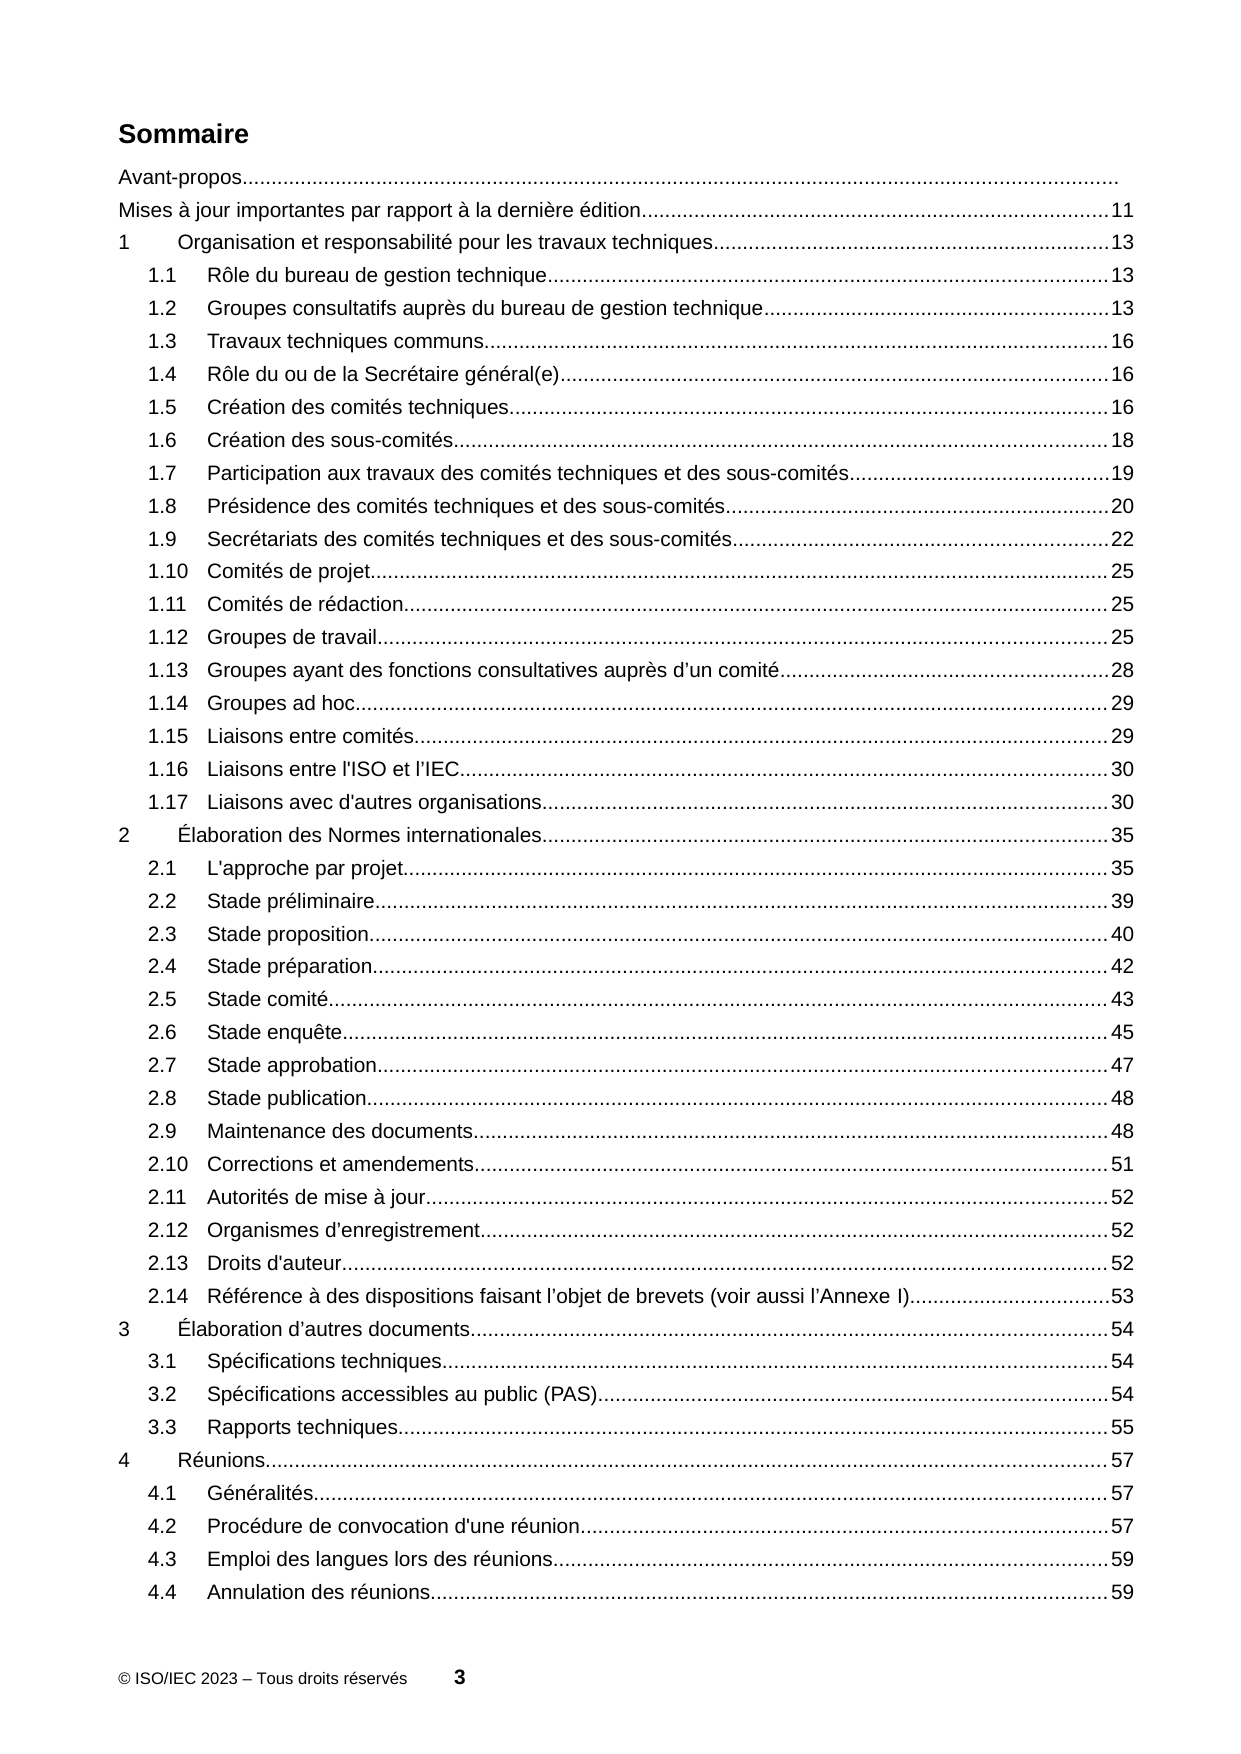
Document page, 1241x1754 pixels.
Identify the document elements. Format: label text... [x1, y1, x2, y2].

text 1.11 Comités de rédaction 25 [148, 592, 1122, 616]
text 1.4 Rôle du ou de la Secrétaire général(e) 16 [148, 362, 1122, 386]
text 2.4 Stade préparation 42 [148, 954, 1122, 978]
text 2.9 Maintenance des documents 48 [148, 1119, 1122, 1143]
text 2.7 Stade approbation 47 [148, 1053, 1122, 1077]
text Sommaire [118, 118, 1122, 149]
text 2 Élaboration des Normes internationales 35 [118, 823, 1122, 847]
text 2.3 Stade proposition 40 [148, 921, 1122, 945]
text 2.14 Référence à des dispositions faisant l’objet de brevets (voir aussi l’Annexe I) 53 [148, 1283, 1122, 1307]
text 1.14 Groupes ad hoc 29 [148, 691, 1122, 715]
text 3.1 Spécifications techniques 54 [148, 1349, 1122, 1373]
text 2.8 Stade publication 48 [148, 1086, 1122, 1110]
text 3.2 Spécifications accessibles au public (PAS) 54 [148, 1382, 1122, 1406]
text 1.6 Création des sous-comités 18 [148, 428, 1122, 452]
text 1.17 Liaisons avec d'autres organisations 30 [148, 790, 1122, 814]
text 2.11 Autorités de mise à jour 52 [148, 1185, 1122, 1209]
text 2.10 Corrections et amendements 51 [148, 1152, 1122, 1176]
text 4.2 Procédure de convocation d'une réunion 57 [148, 1514, 1122, 1538]
text 2.1 L'approche par projet 35 [148, 856, 1122, 879]
text Avant-propos 6 [118, 165, 1122, 189]
text 1.9 Secrétariats des comités techniques et des sous-comités 22 [148, 526, 1122, 550]
text 1.8 Présidence des comités techniques et des sous-comités 20 [148, 493, 1122, 517]
text 2.12 Organismes d’enregistrement 52 [148, 1218, 1122, 1242]
text 4.3 Emploi des langues lors des réunions 59 [148, 1547, 1122, 1571]
text 1.10 Comités de projet 25 [148, 559, 1122, 583]
text 2.6 Stade enquête 45 [148, 1020, 1122, 1044]
text 1.1 Rôle du bureau de gestion technique 13 [148, 263, 1122, 287]
text Mises à jour importantes par rapport à la dernière édition 11 [118, 198, 1122, 222]
text 1.15 Liaisons entre comités 29 [148, 724, 1122, 748]
text 1 Organisation et responsabilité pour les travaux techniques 13 [118, 230, 1122, 254]
text 1.7 Participation aux travaux des comités techniques et des sous-comités 19 [148, 461, 1122, 484]
text 4.1 Généralités 57 [148, 1481, 1122, 1505]
text 2.5 Stade comité 43 [148, 987, 1122, 1011]
text 2.13 Droits d'auteur 52 [148, 1251, 1122, 1274]
text 4 Réunions 57 [118, 1448, 1122, 1472]
text 2.2 Stade préliminaire 39 [148, 888, 1122, 912]
text 1.13 Groupes ayant des fonctions consultatives auprès d’un comité 28 [148, 658, 1122, 682]
text 1.12 Groupes de travail 25 [148, 625, 1122, 649]
text 1.2 Groupes consultatifs auprès du bureau de gestion technique 13 [148, 296, 1122, 320]
text 1.3 Travaux techniques communs 16 [148, 329, 1122, 353]
text 3 Élaboration d’autres documents 54 [118, 1316, 1122, 1340]
text 1.5 Création des comités techniques 16 [148, 395, 1122, 419]
text 4.4 Annulation des réunions 59 [148, 1580, 1122, 1604]
text 3.3 Rapports techniques 55 [148, 1415, 1122, 1439]
text 1.16 Liaisons entre l'ISO et l’IEC 30 [148, 757, 1122, 781]
